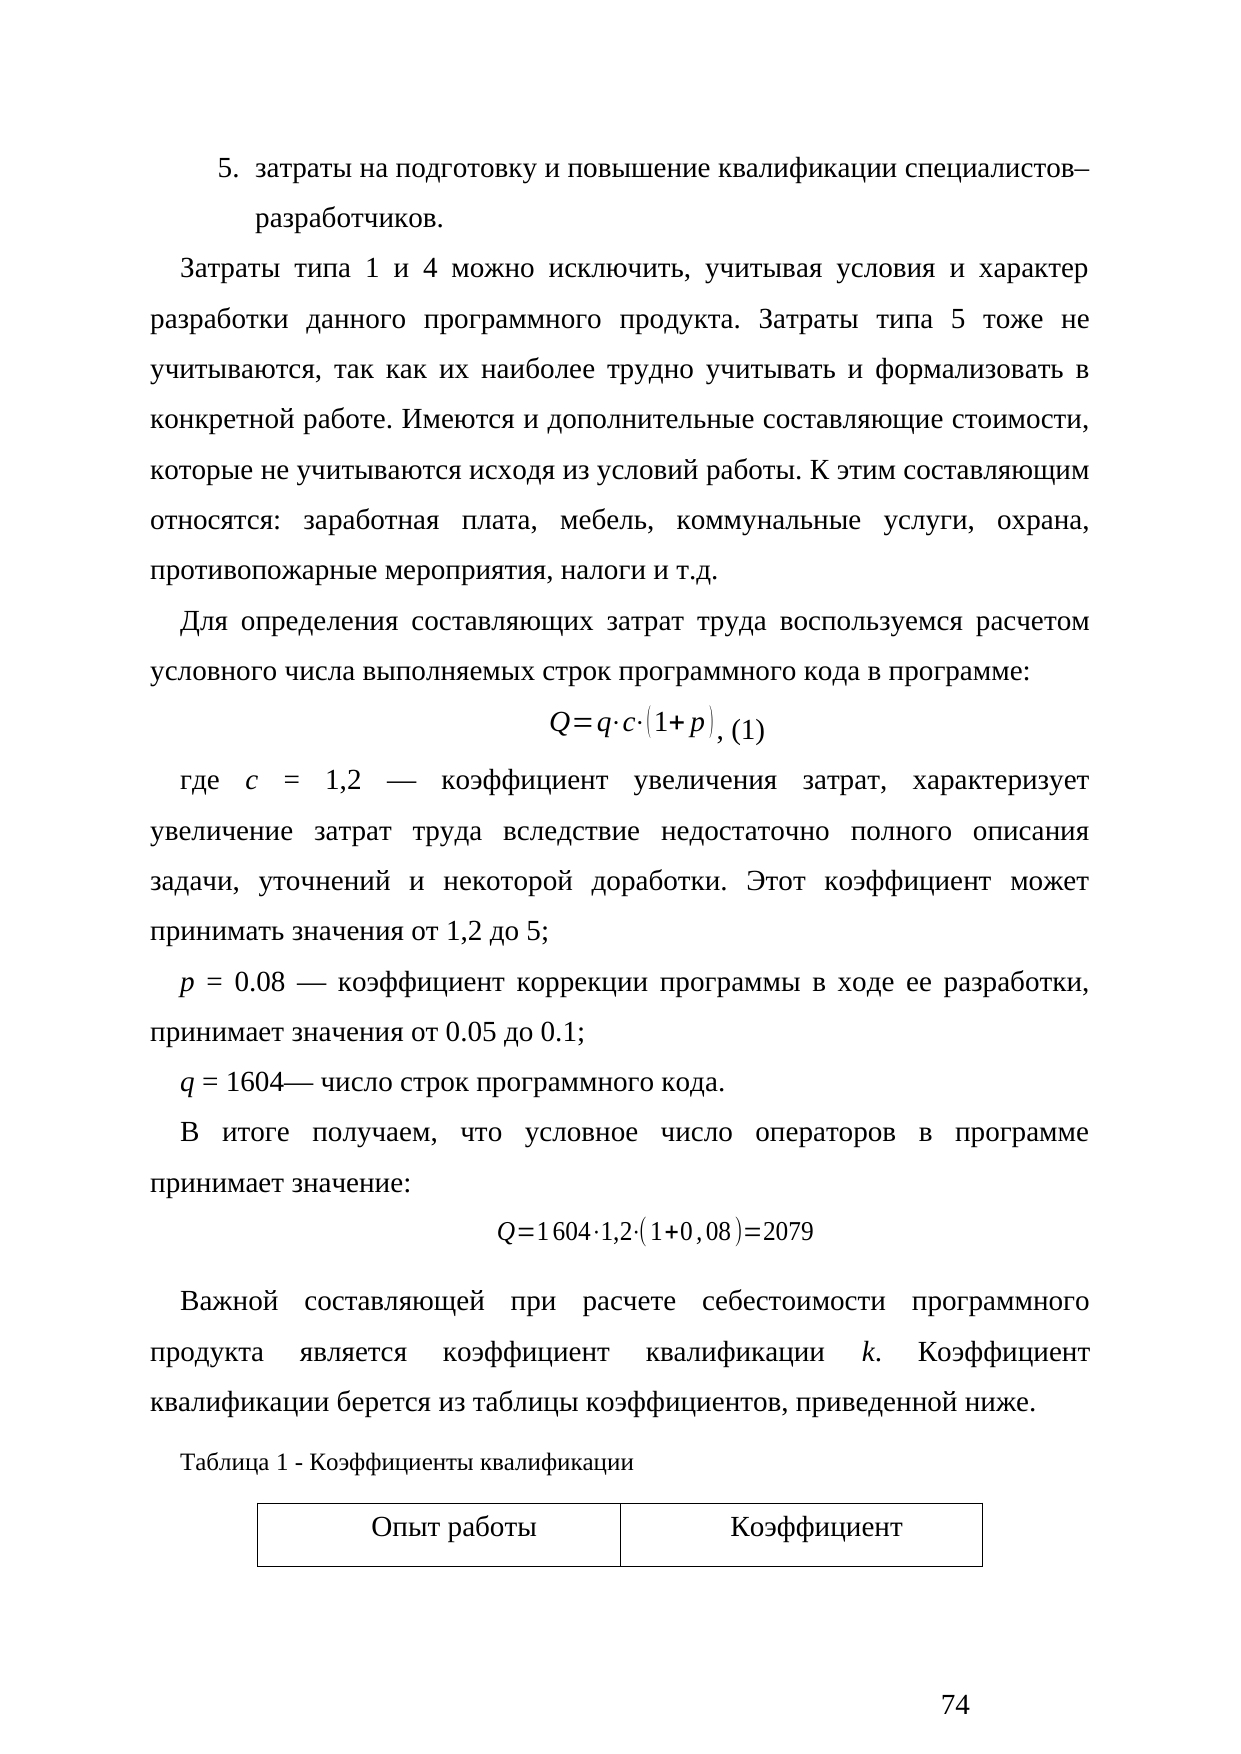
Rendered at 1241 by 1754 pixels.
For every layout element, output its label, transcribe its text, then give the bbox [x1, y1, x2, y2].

text где с = 1,2 — коэффициент увеличения затрат, характеризует увеличение затрат труда вследствие недостаточно полного описания задачи, уточнений и некоторой доработки. Этот коэффициент может принимать значения от 1,2 до 5; [150, 762, 1090, 947]
text Таблица 1 - Коэффициенты квалификации [150, 1447, 1090, 1476]
text p = 0.08 — коэффициент коррекции программы в ходе ее разработки, принимает значения от 0.05 до 0.1; [150, 964, 1090, 1047]
text Для определения составляющих затрат труда воспользуемся расчетом условного числа выполняемых строк программного кода в программе: [150, 603, 1090, 687]
text Затраты типа 1 и 4 можно исключить, учитывая условия и характер разработки данного программного продукта. Затраты типа 5 тоже не учитываются, так как их наиболее трудно учитывать и формализовать в конкретной работе. Имеются и дополнительные составляющие стоимости, которые не учитываются исходя из условий работы. К этим составляющим относятся: заработная плата, мебель, коммунальные услуги, охрана, противопожарные мероприятия, налоги и т.д. [150, 251, 1090, 586]
text Важной составляющей при расчете себестоимости программного продукта является коэффициент квалификации k. Коэффициент квалификации берется из таблицы коэффициентов, приведенной ниже. [150, 1283, 1090, 1418]
table_header Опыт работы [258, 1504, 620, 1566]
text , (1) [150, 703, 1090, 746]
table_header Коэффициент [621, 1504, 982, 1566]
text q = 1604— число строк программного кода. [150, 1064, 1090, 1098]
text В итоге получаем, что условное число операторов в программе принимает значение: [150, 1114, 1090, 1198]
list затраты на подготовку и повышение квалификации специалистов–разработчиков. [217, 150, 1090, 234]
